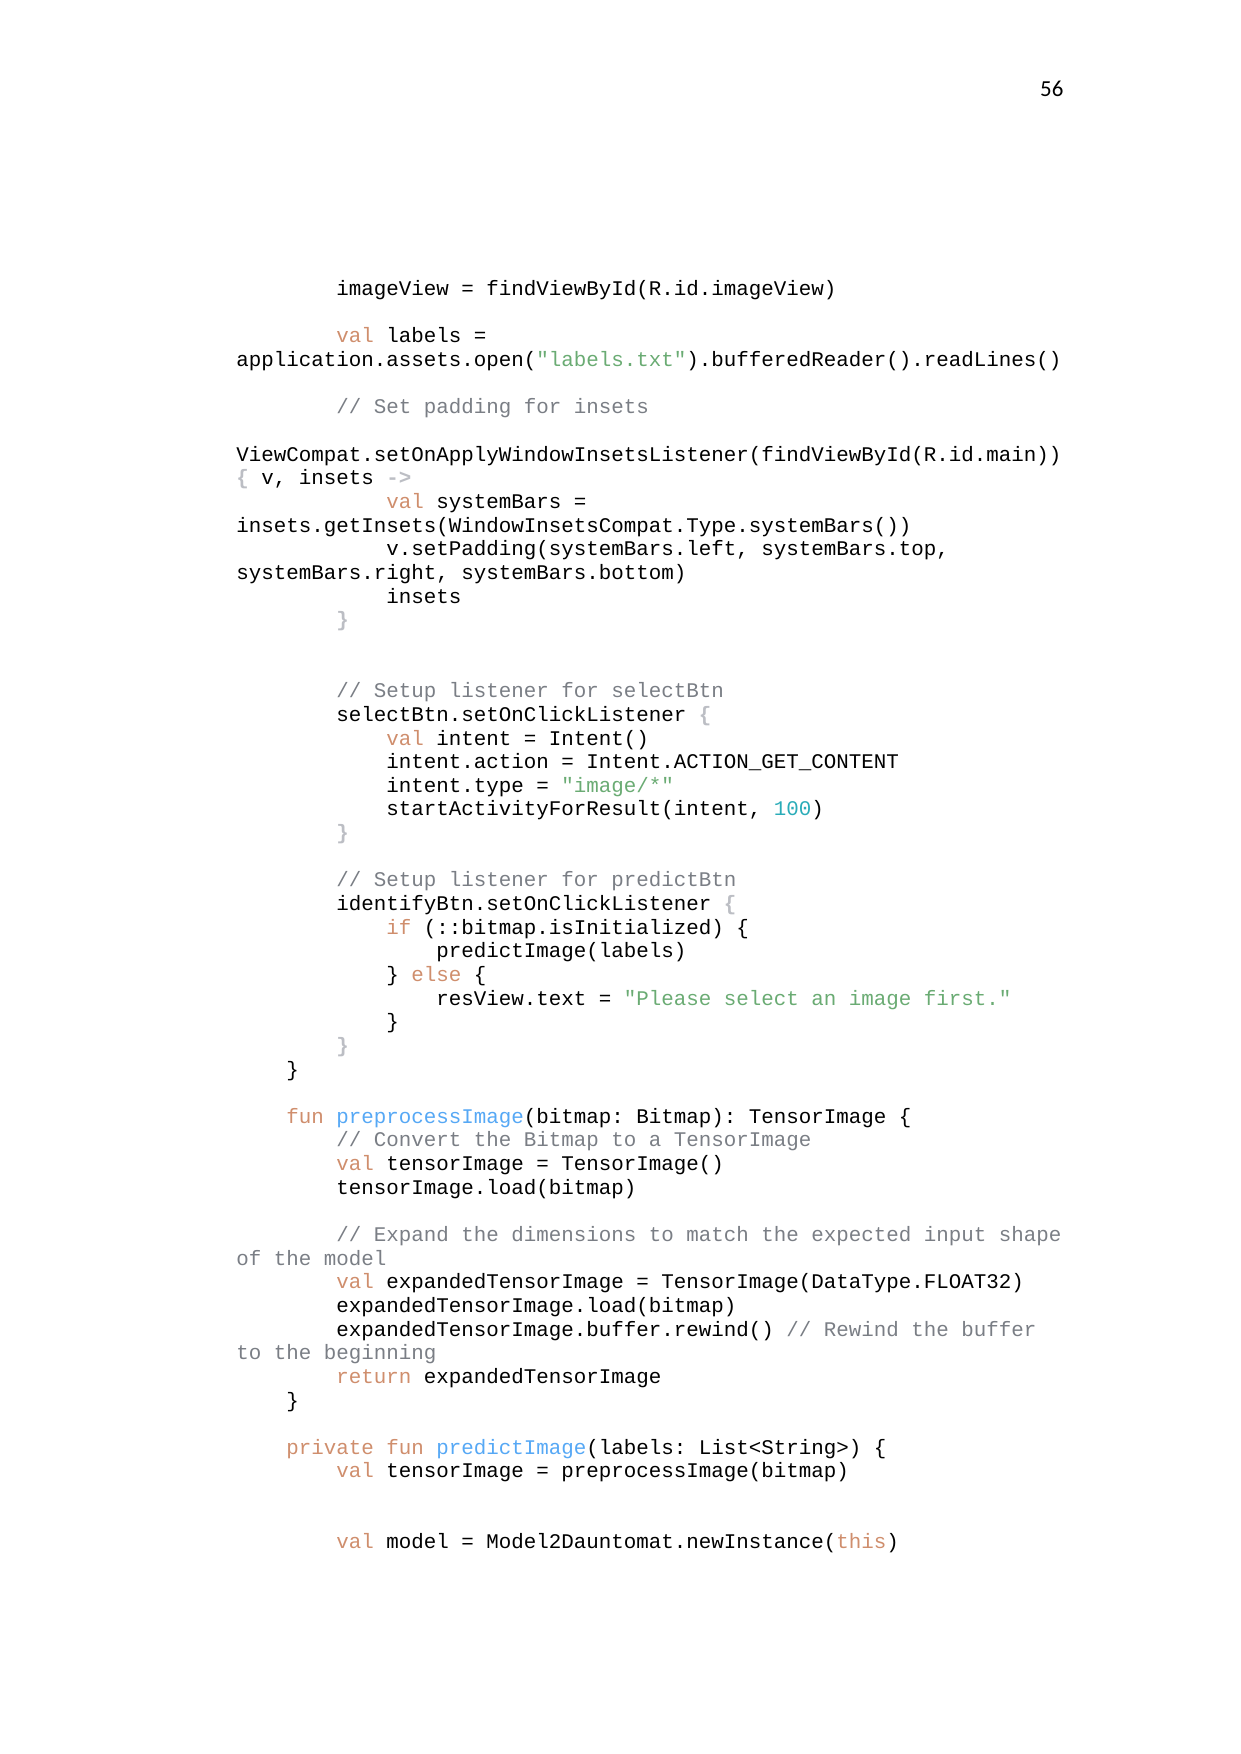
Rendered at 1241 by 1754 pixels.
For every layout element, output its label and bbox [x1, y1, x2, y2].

text [236, 278, 1063, 1555]
